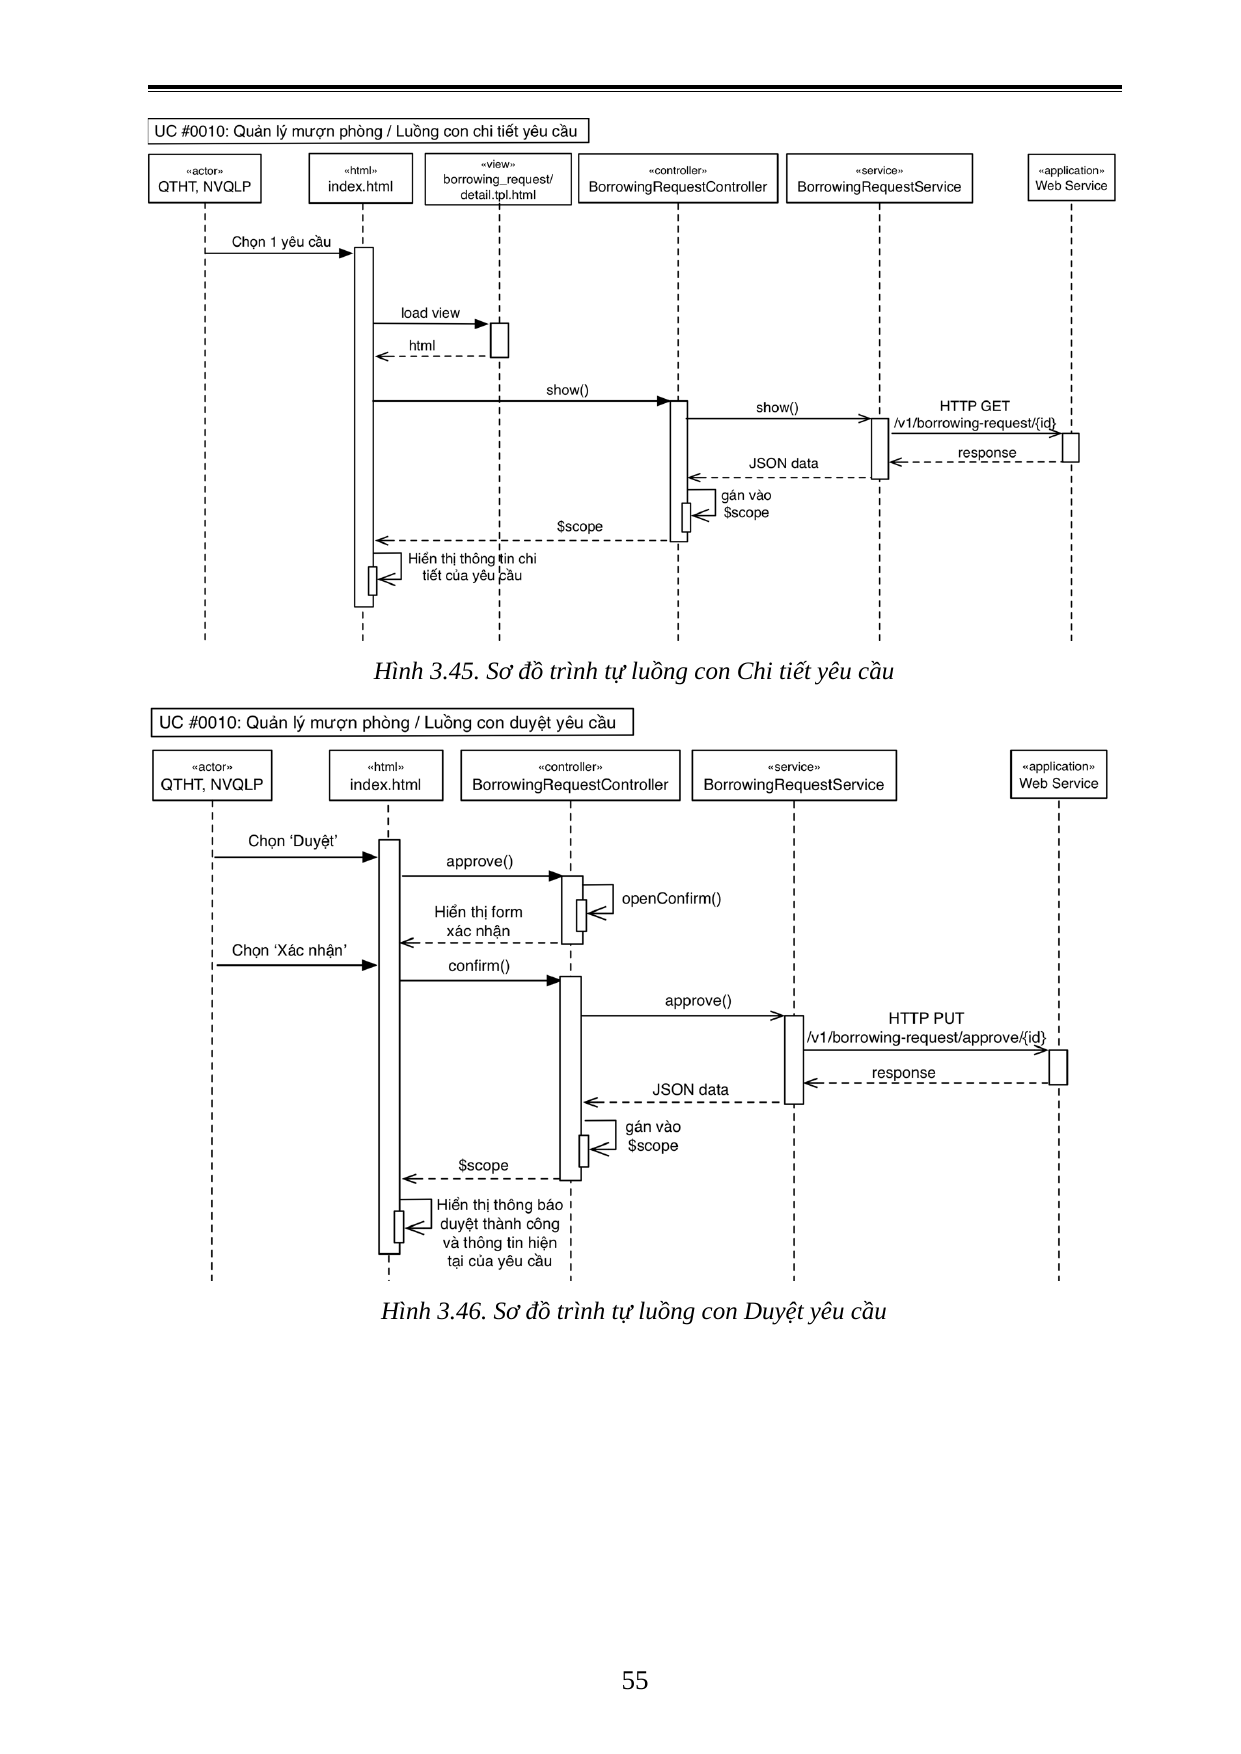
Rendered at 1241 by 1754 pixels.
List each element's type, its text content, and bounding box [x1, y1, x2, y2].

picture [147, 118, 1122, 641]
picture [148, 705, 1122, 1281]
